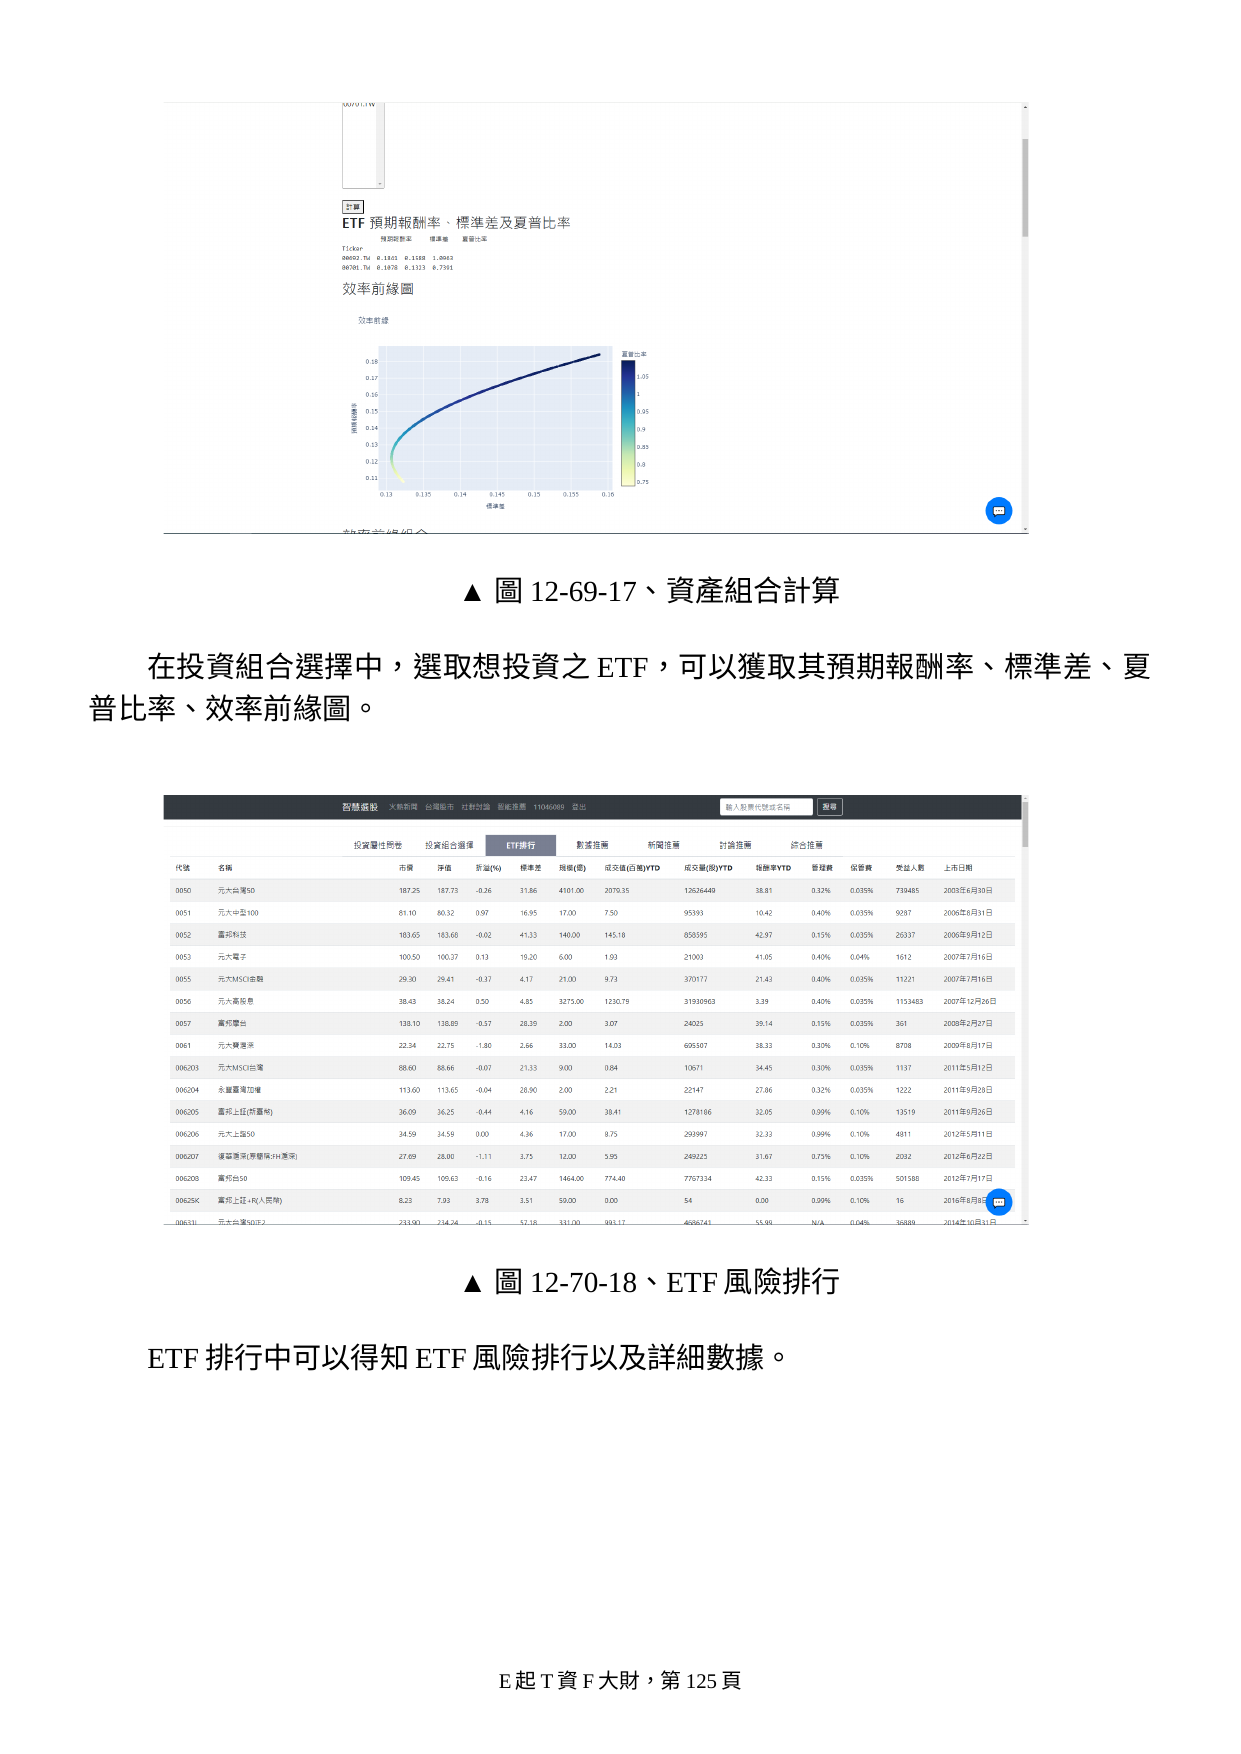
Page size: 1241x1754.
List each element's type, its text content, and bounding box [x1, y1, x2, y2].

text ETF排行中可以得知ETF風險排行以及詳細數據。 [89, 1334, 1152, 1377]
text 在投資組合選擇中，選取想投資之ETF，可以獲取其預期報酬率、標準差、夏普比率、效率前緣圖。 [89, 643, 1152, 728]
picture [163, 795, 1029, 1225]
picture [163, 102, 1029, 534]
